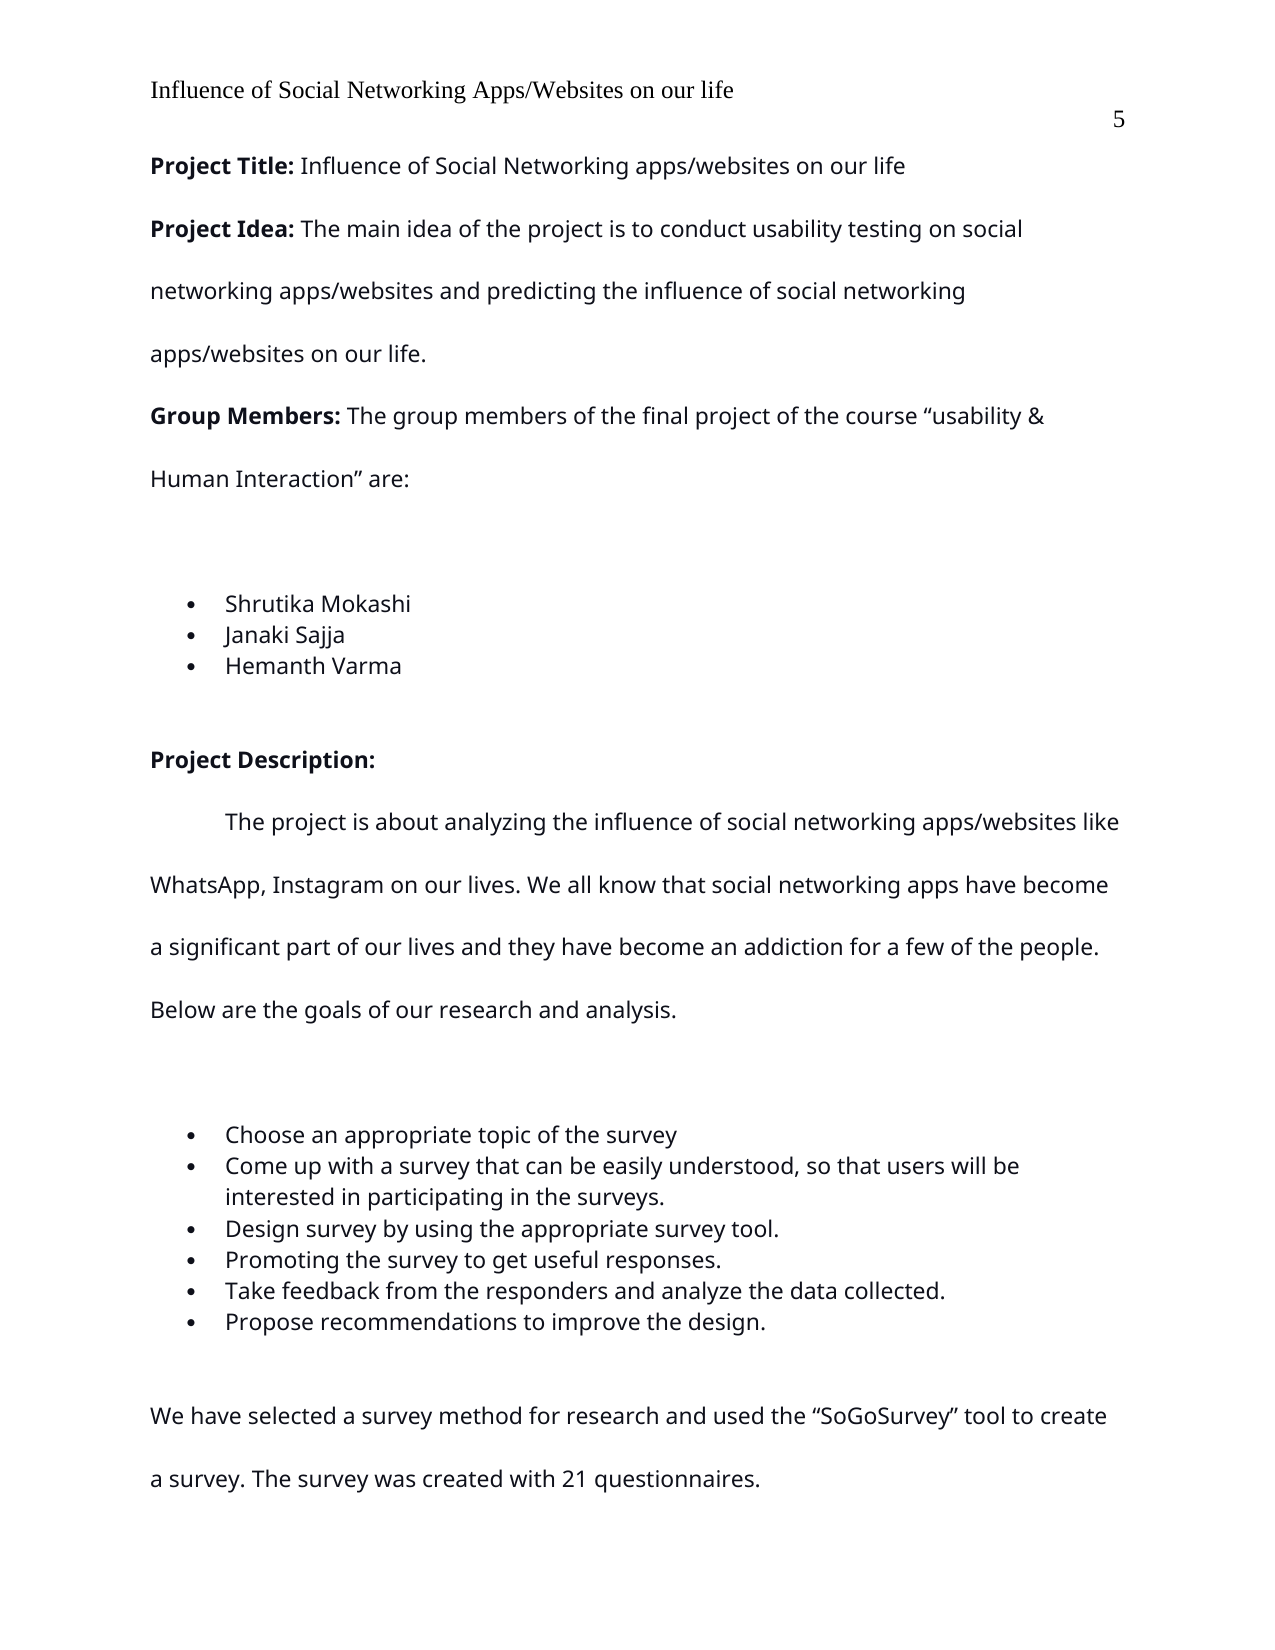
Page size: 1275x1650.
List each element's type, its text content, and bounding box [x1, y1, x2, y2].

list Design survey by using the appropriate survey tool. [187, 1212, 1125, 1244]
list Hemanth Varma [187, 650, 1125, 681]
text We have selected a survey method for research and used the “SoGoSurvey” tool to create a survey. The survey was created with 21 questionnaires. [150, 1400, 1125, 1494]
text Project Description: [150, 744, 1125, 775]
text The project is about analyzing the influence of social networking apps/websites like WhatsApp, Instagram on our lives. We all know that social networking apps have become a significant part of our lives and they have become an addiction for a few of the people. Below are the goals of our research and analysis. [150, 806, 1125, 1025]
text Group Members: The group members of the final project of the course “usability & Human Interaction” are: [150, 400, 1125, 494]
text Project Title: Influence of Social Networking apps/websites on our life [150, 150, 1125, 181]
list Promoting the survey to get useful responses. [187, 1244, 1125, 1275]
list Come up with a survey that can be easily understood, so that users will be interested in participating in the surveys. [187, 1150, 1125, 1212]
text Project Idea: The main idea of the project is to conduct usability testing on social networking apps/websites and predicting the influence of social networking apps/websites on our life. [150, 212, 1125, 369]
list Take feedback from the responders and analyze the data collected. [187, 1275, 1125, 1306]
list Janaki Sajja [187, 619, 1125, 650]
list Shrutika Mokashi [187, 587, 1125, 619]
list Choose an appropriate topic of the survey [187, 1119, 1125, 1150]
list Propose recommendations to improve the design. [187, 1306, 1125, 1337]
